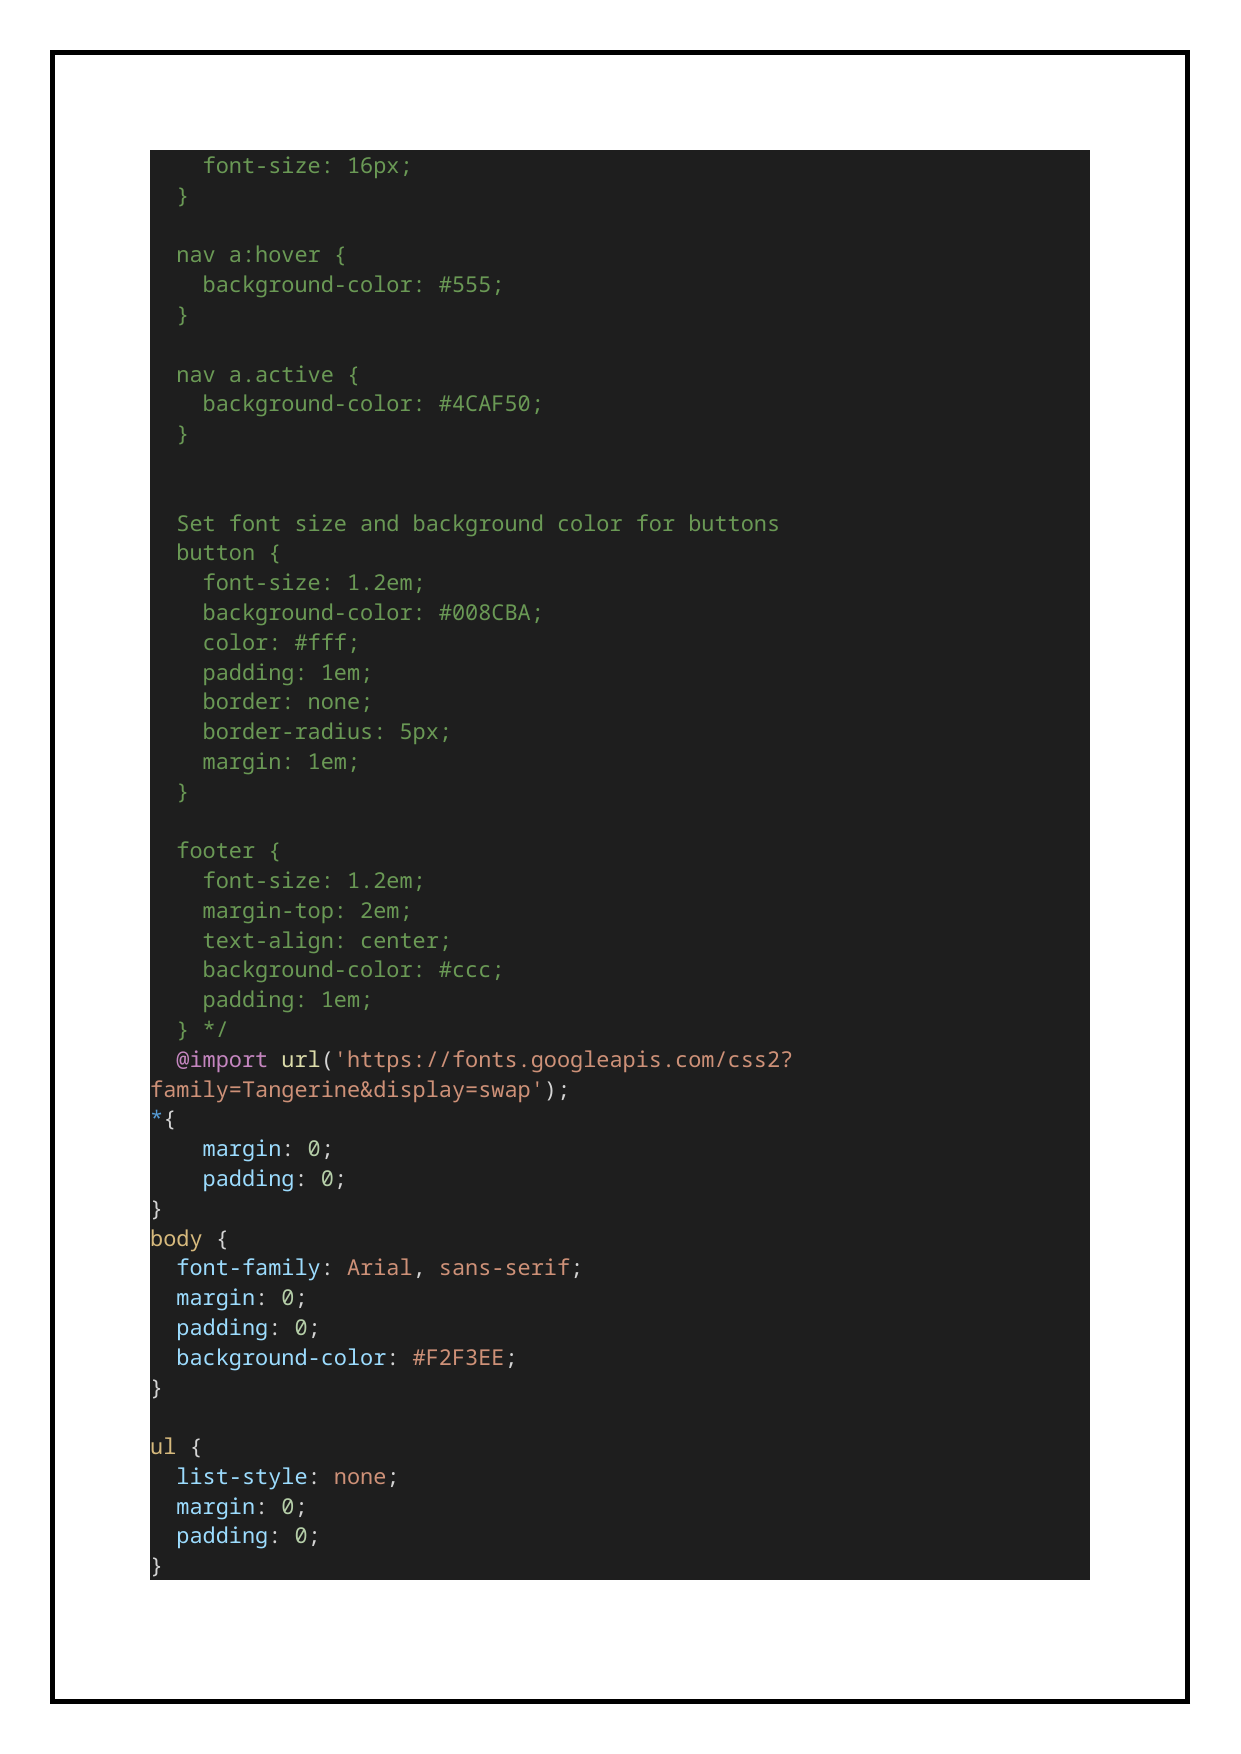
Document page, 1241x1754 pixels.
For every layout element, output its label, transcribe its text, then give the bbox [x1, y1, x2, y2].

text } [150, 180, 1090, 209]
text } [150, 1371, 1090, 1401]
text background-color: #4CAF50; [150, 388, 1090, 418]
text footer { [150, 835, 1090, 865]
text margin: 0; [150, 1491, 1090, 1520]
text nav a.active { [150, 358, 1090, 388]
text color: #fff; [150, 627, 1090, 656]
text } [150, 776, 1090, 805]
text padding: 1em; [150, 984, 1090, 1014]
text ul { [150, 1431, 1090, 1461]
text margin: 1em; [150, 746, 1090, 776]
text border-radius: 5px; [150, 716, 1090, 746]
text padding: 1em; [150, 656, 1090, 686]
text } [150, 1550, 1090, 1580]
text border: none; [150, 686, 1090, 716]
text font-family: Arial, sans-serif; [150, 1252, 1090, 1282]
text } [150, 299, 1090, 329]
text background-color: #555; [150, 269, 1090, 299]
text margin: 0; [150, 1133, 1090, 1163]
text @import url('https://fonts.googleapis.com/css2?family=Tangerine&display=swap'); [150, 1044, 1090, 1103]
text list-style: none; [150, 1461, 1090, 1491]
text } [150, 418, 1090, 448]
text padding: 0; [150, 1163, 1090, 1193]
text button { [150, 537, 1090, 567]
text background-color: #008CBA; [150, 597, 1090, 627]
text padding: 0; [150, 1520, 1090, 1550]
text margin-top: 2em; [150, 895, 1090, 924]
text font-size: 1.2em; [150, 865, 1090, 895]
text *{ [150, 1103, 1090, 1133]
text font-size: 16px; [150, 150, 1090, 180]
text text-align: center; [150, 924, 1090, 954]
text margin: 0; [150, 1282, 1090, 1312]
text padding: 0; [150, 1312, 1090, 1342]
text } */ [150, 1014, 1090, 1044]
text Set font size and background color for buttons [150, 507, 1090, 537]
text background-color: #F2F3EE; [150, 1342, 1090, 1371]
text body { [150, 1222, 1090, 1252]
text nav a:hover { [150, 239, 1090, 269]
text } [150, 1193, 1090, 1222]
text background-color: #ccc; [150, 954, 1090, 984]
text font-size: 1.2em; [150, 567, 1090, 597]
